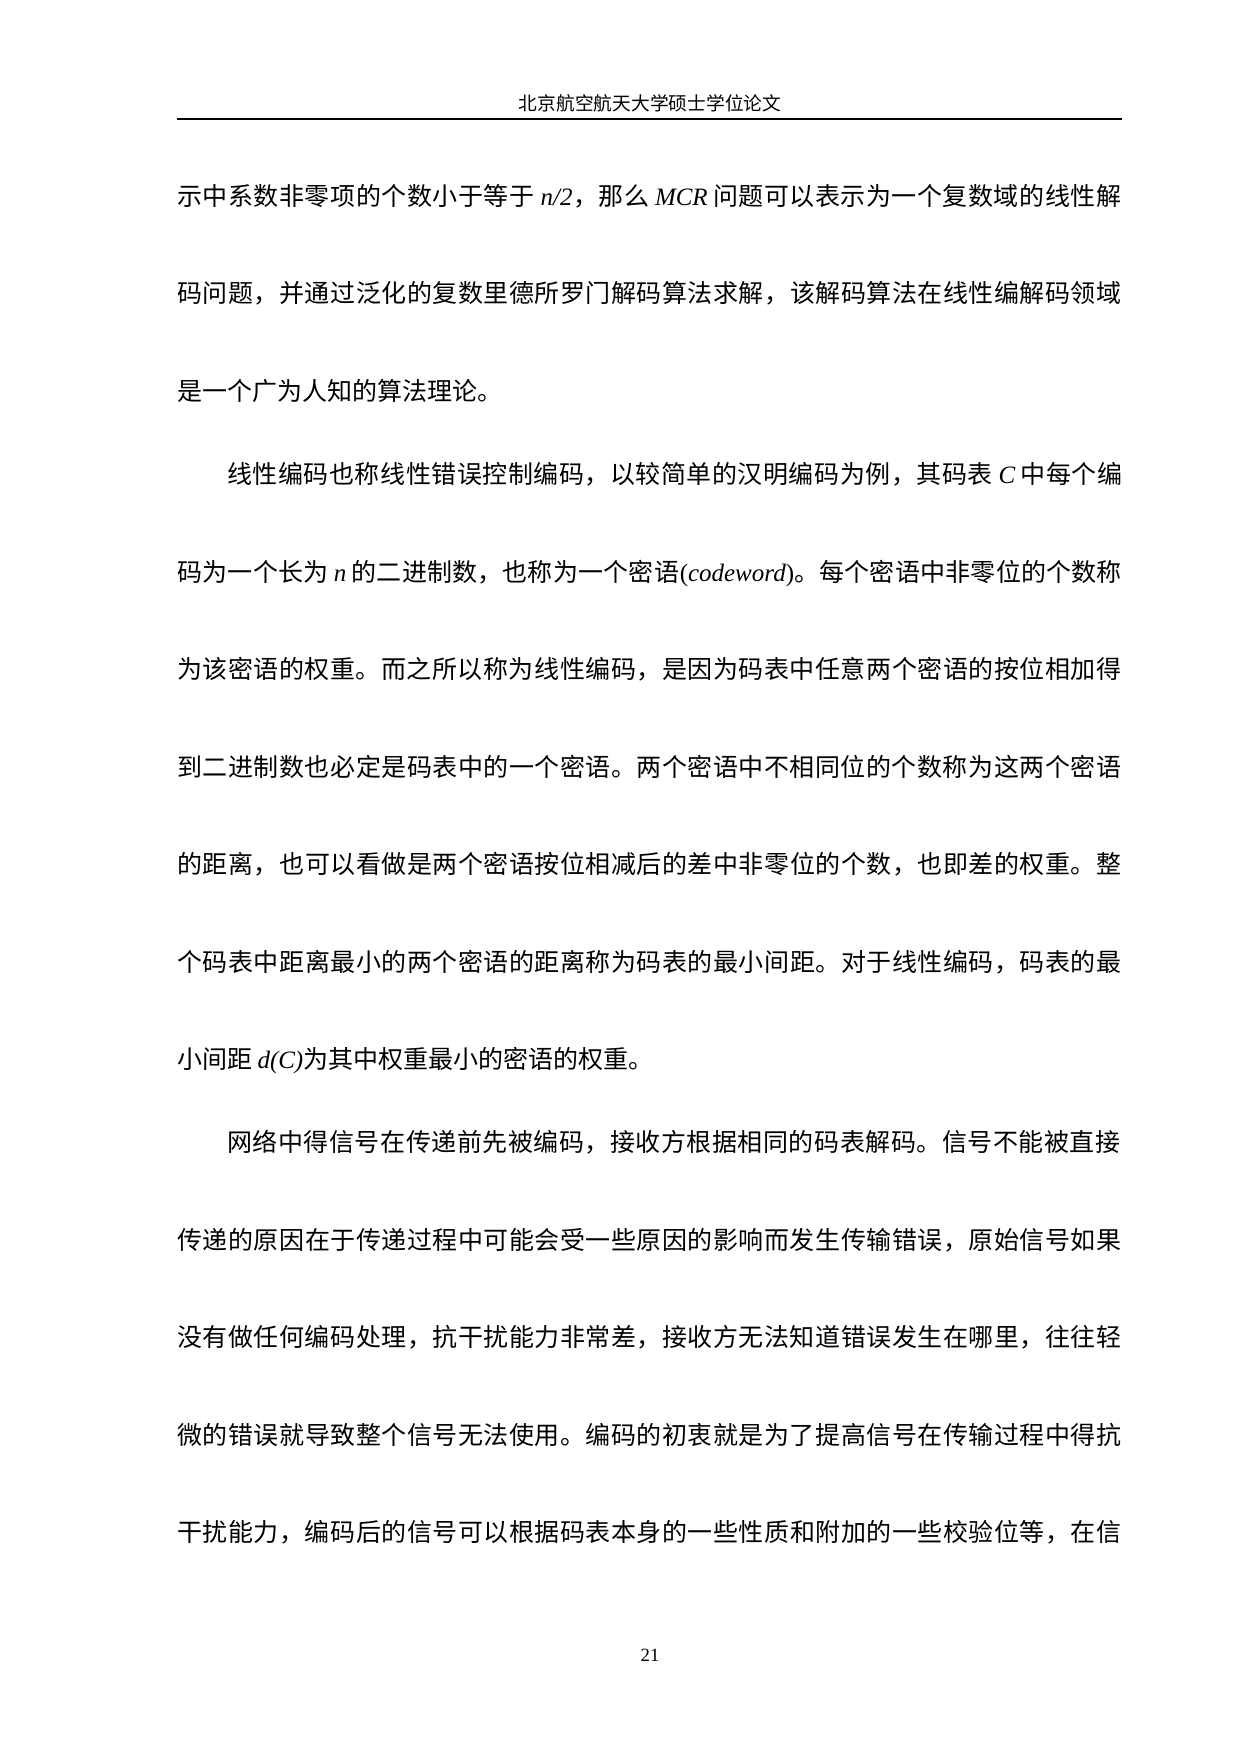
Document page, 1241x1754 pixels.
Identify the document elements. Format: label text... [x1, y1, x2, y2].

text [177, 162, 1122, 422]
text 线性编码也称线性错误控制编码，以较简单的汉明编码为例，其码表C中每个编码为一个长为n的二进制数，也称为一个密语(codeword)。每个密语中非零位的个数称为该密语的权重。而之所以称为线性编码，是因为码表中任意两个密语的按位相加得到二进制数也必定是码表中的一个密语。两个密语中不相同位的个数称为这两个密语的距离，也可以看做是两个密语按位相减后的差中非零位的个数，也即差的权重。整个码表中距离最小的两个密语的距离称为码表的最小间距。对于线性编码，码表的最小间距d(C)为其中权重最小的密语的权重。 [177, 440, 1122, 1090]
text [177, 1108, 1122, 1563]
